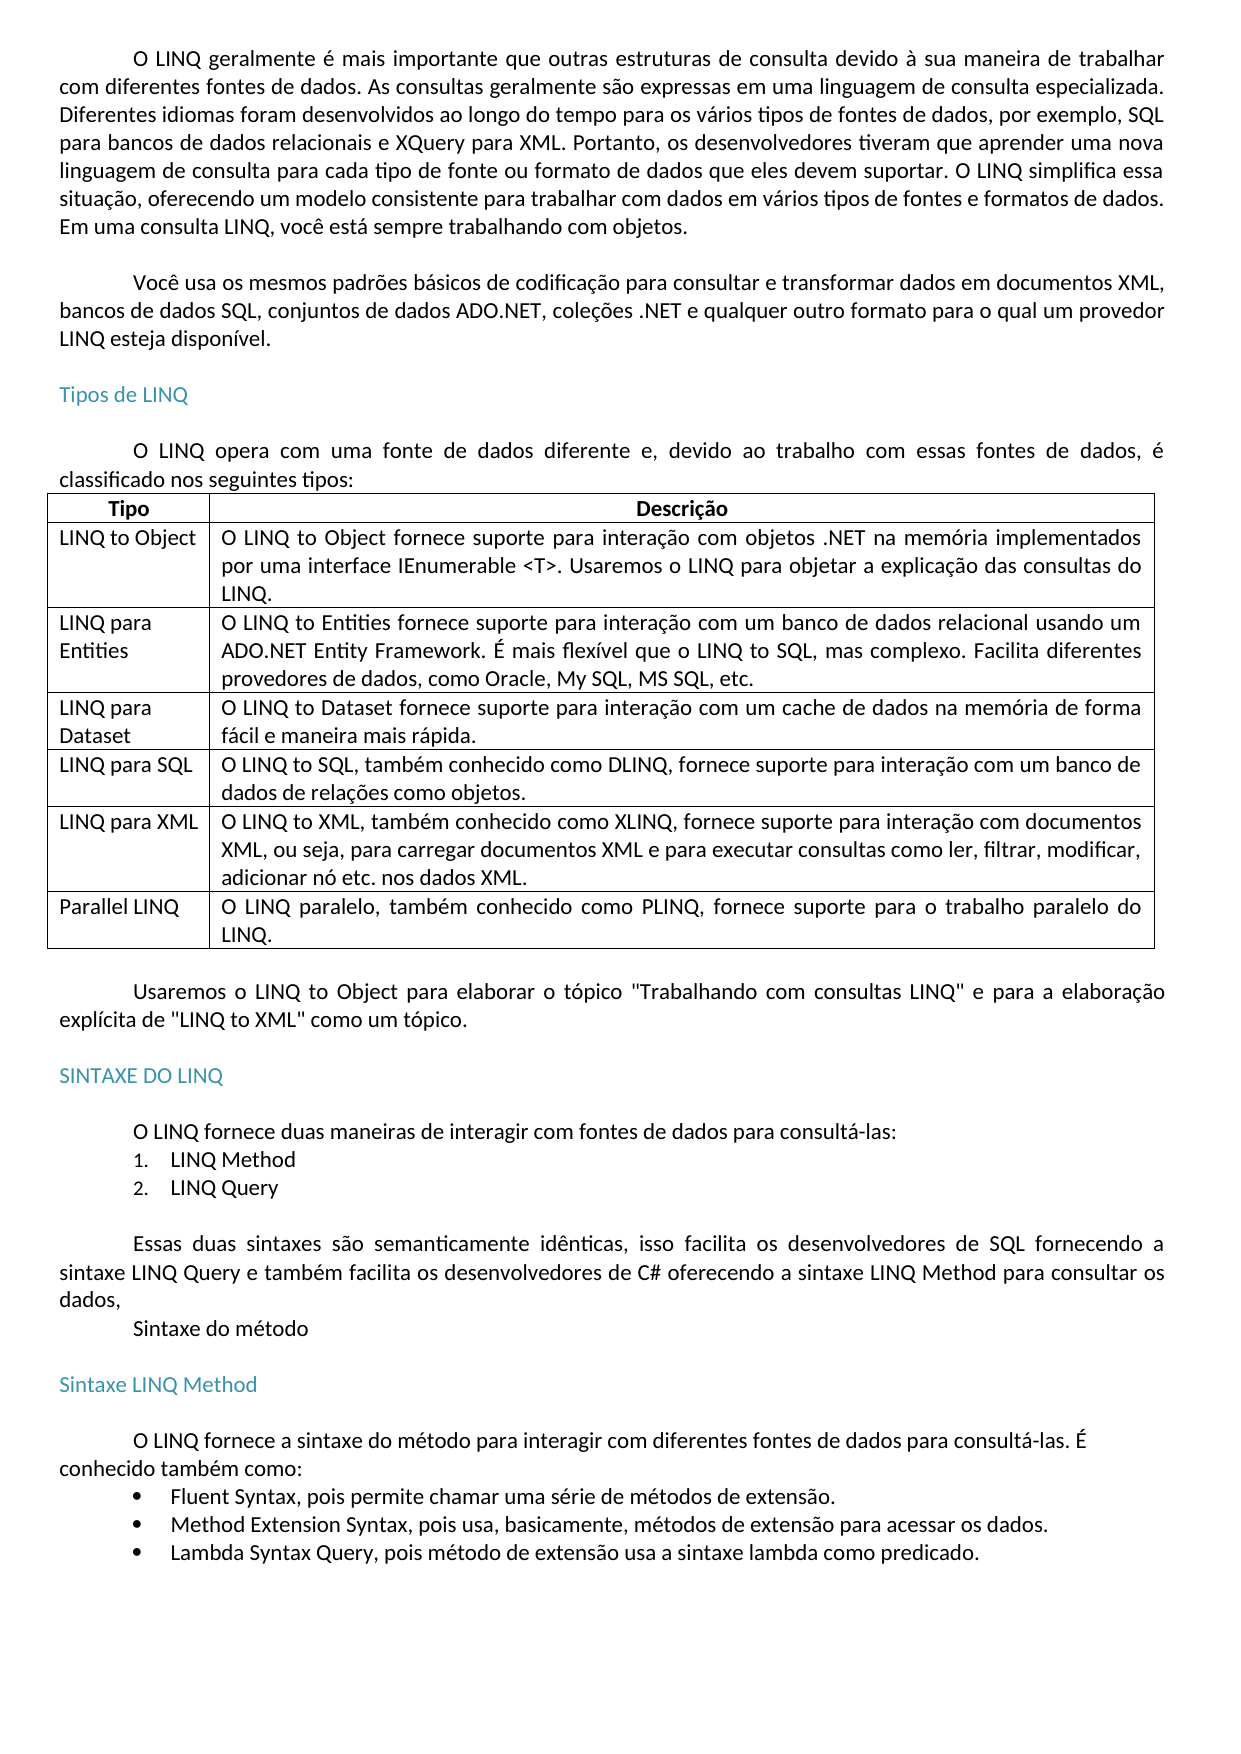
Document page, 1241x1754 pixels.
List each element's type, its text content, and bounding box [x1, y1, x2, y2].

list Lambda Syntax Query, pois método de extensão usa a sintaxe lambda como predicado. [133, 1538, 1167, 1566]
list Method Extension Syntax, pois usa, basicamente, métodos de extensão para acessar os dados. [133, 1510, 1167, 1538]
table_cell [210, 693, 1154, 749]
text O LINQ opera com uma fonte de dados diferente e, devido ao trabalho com essas fontes de dados, é classificado nos seguintes tipos: [59, 437, 1167, 493]
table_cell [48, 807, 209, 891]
text Você usa os mesmos padrões básicos de codificação para consultar e transformar dados em documentos XML, bancos de dados SQL, conjuntos de dados ADO.NET, coleções .NET e qualquer outro formato para o qual um provedor LINQ esteja disponível. [59, 268, 1167, 353]
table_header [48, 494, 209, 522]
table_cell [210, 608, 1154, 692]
text Essas duas sintaxes são semanticamente idênticas, isso facilita os desenvolvedores de SQL fornecendo a sintaxe LINQ Query e também facilita os desenvolvedores de C# oferecendo a sintaxe LINQ Method para consultar os dados, [59, 1229, 1167, 1314]
text Tipos de LINQ [59, 381, 1167, 409]
text O LINQ geralmente é mais importante que outras estruturas de consulta devido à sua maneira de trabalhar com diferentes fontes de dados. As consultas geralmente são expressas em uma linguagem de consulta especializada. Diferentes idiomas foram desenvolvidos ao longo do tempo para os vários tipos de fontes de dados, por exemplo, SQL para bancos de dados relacionais e XQuery para XML. Portanto, os desenvolvedores tiveram que aprender uma nova linguagem de consulta para cada tipo de fonte ou formato de dados que eles devem suportar. O LINQ simplifica essa situação, oferecendo um modelo consistente para trabalhar com dados em vários tipos de fontes e formatos de dados. Em uma consulta LINQ, você está sempre trabalhando com objetos. [59, 44, 1167, 241]
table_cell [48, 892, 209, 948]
text Sintaxe do método [59, 1314, 1167, 1342]
list LINQ Method [133, 1146, 1167, 1173]
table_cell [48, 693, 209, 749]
text Sintaxe LINQ Method [59, 1370, 1167, 1398]
text SINTAXE DO LINQ [59, 1061, 1167, 1089]
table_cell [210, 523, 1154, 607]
text O LINQ fornece duas maneiras de interagir com fontes de dados para consultá-las: [59, 1117, 1167, 1146]
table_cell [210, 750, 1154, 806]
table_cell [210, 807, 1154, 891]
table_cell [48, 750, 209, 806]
list Fluent Syntax, pois permite chamar uma série de métodos de extensão. [133, 1482, 1167, 1510]
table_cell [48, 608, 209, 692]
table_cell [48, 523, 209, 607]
text Usaremos o LINQ to Object para elaborar o tópico "Trabalhando com consultas LINQ" e para a elaboração explícita de "LINQ to XML" como um tópico. [59, 977, 1167, 1033]
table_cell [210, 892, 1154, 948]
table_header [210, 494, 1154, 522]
list LINQ Query [133, 1173, 1167, 1202]
text O LINQ fornece a sintaxe do método para interagir com diferentes fontes de dados para consultá-las. É conhecido também como: [59, 1426, 1167, 1482]
